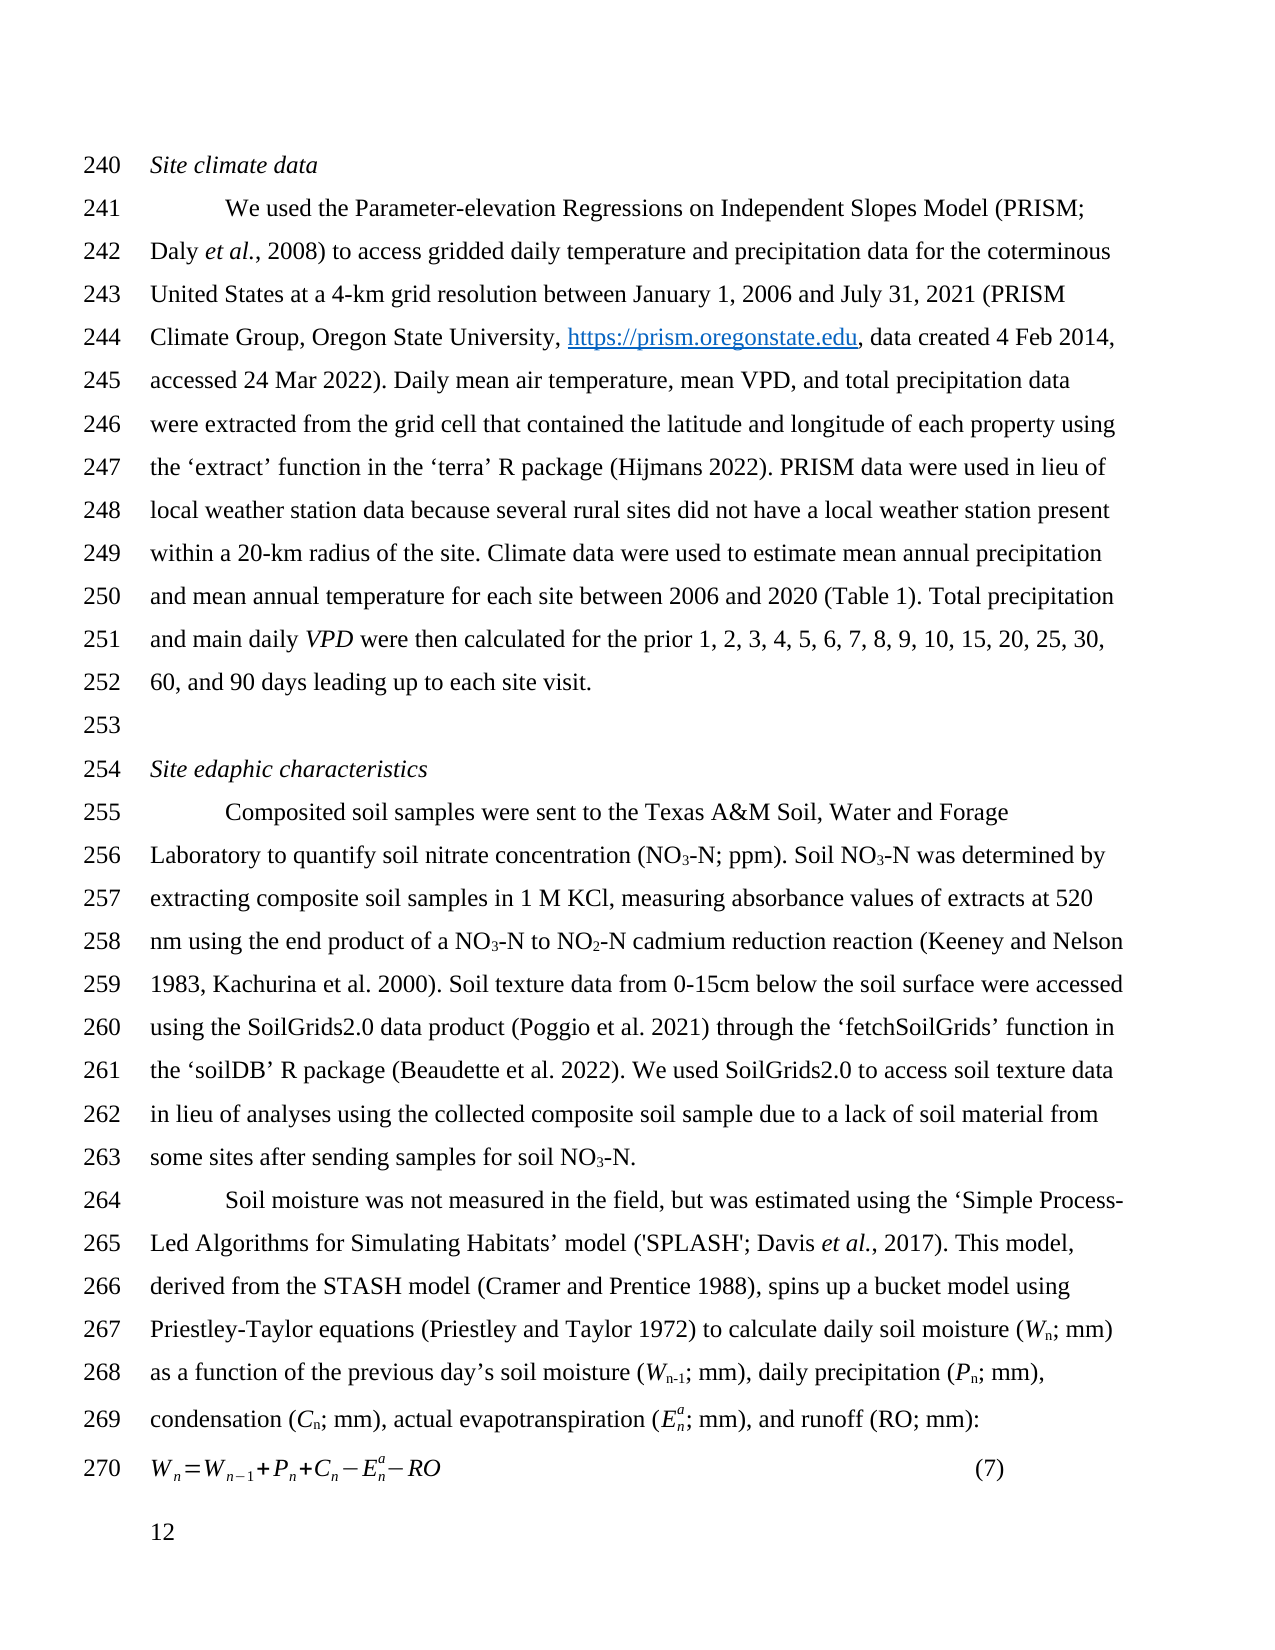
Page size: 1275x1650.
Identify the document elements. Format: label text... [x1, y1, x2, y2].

text We used the Parameter-elevation Regressions on Independent Slopes Model (PRISM; Daly et al., 2008) to access gridded daily temperature and precipitation data for the coterminous United States at a 4-km grid resolution between January 1, 2006 and July 31, 2021 (PRISM Climate Group, Oregon State University, https://prism.oregonstate.edu, data created 4 Feb 2014, accessed 24 Mar 2022). Daily mean air temperature, mean VPD, and total precipitation data were extracted from the grid cell that contained the latitude and longitude of each property using the ‘extract’ function in the ‘terra’ R package (Hijmans 2022). PRISM data were used in lieu of local weather station data because several rural sites did not have a local weather station present within a 20-km radius of the site. Climate data were used to estimate mean annual precipitation and mean annual temperature for each site between 2006 and 2020 (Table 1). Total precipitation and main daily VPD were then calculated for the prior 1, 2, 3, 4, 5, 6, 7, 8, 9, 10, 15, 20, 25, 30, 60, and 90 days leading up to each site visit. [150, 193, 1125, 696]
text Site climate data [150, 150, 1125, 179]
text Composited soil samples were sent to the Texas A&M Soil, Water and Forage Laboratory to quantify soil nitrate concentration (NO3-N; ppm). Soil NO3-N was determined by extracting composite soil samples in 1 M KCl, measuring absorbance values of extracts at 520 nm using the end product of a NO3-N to NO2-N cadmium reduction reaction (Keeney and Nelson 1983, Kachurina et al. 2000). Soil texture data from 0-15cm below the soil surface were accessed using the SoilGrids2.0 data product (Poggio et al. 2021) through the ‘fetchSoilGrids’ function in the ‘soilDB’ R package (Beaudette et al. 2022). We used SoilGrids2.0 to access soil texture data in lieu of analyses using the collected composite soil sample due to a lack of soil material from some sites after sending samples for soil NO3-N. [150, 797, 1125, 1171]
text Site edaphic characteristics [150, 754, 1125, 782]
text Soil moisture was not measured in the field, but was estimated using the ‘Simple Process-Led Algorithms for Simulating Habitats’ model ('SPLASH'; Davis et al., 2017). This model, derived from the STASH model (Cramer and Prentice 1988), spins up a bucket model using Priestley-Taylor equations (Priestley and Taylor 1972) to calculate daily soil moisture (Wn; mm) as a function of the previous day’s soil moisture (Wn-1; mm), daily precipitation (Pn; mm), condensation (Cn; mm), actual evapotranspiration (; mm), and runoff (RO; mm): [150, 1185, 1125, 1436]
text (7) [150, 1450, 1125, 1485]
